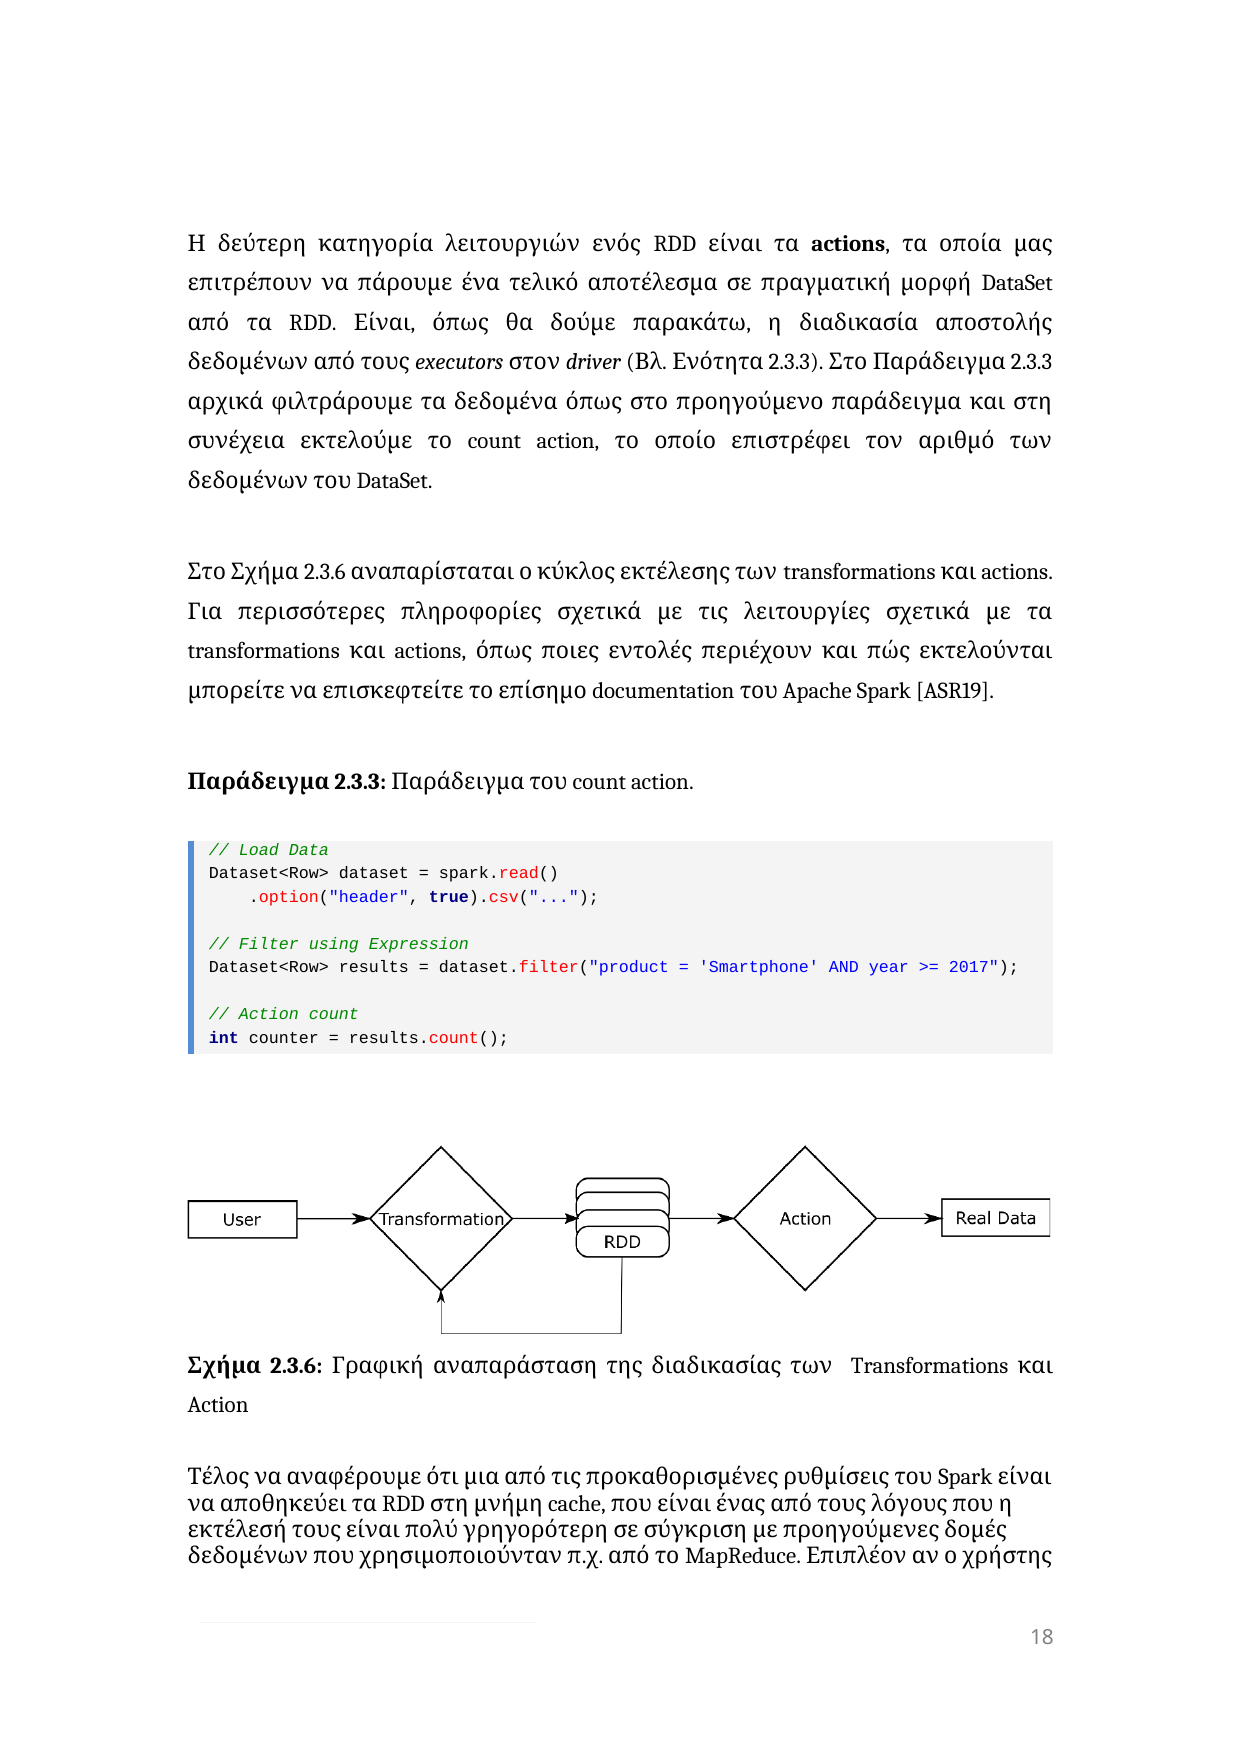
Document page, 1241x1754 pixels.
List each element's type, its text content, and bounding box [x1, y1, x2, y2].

text Στο Σχήμα 2.3.6 αναπαρίσταται ο κύκλος εκτέλεσης των transformations και actions. Για περισσότερες πληροφορίες σχετικά με τις λειτουργίες σχετικά με τα transformations και actions, όπως ποιες εντολές περιέχουν και πώς εκτελούνται μπορείτε να επισκεφτείτε το επίσημο documentation του Apache Spark [ASR19]. [187, 559, 1053, 704]
text Παράδειγμα 2.3.3: Παράδειγμα του count action. [187, 769, 1053, 795]
text Η δεύτερη κατηγορία λειτουργιών ενός RDD είναι τα actions, τα οποία μας επιτρέπουν να πάρουμε ένα τελικό αποτέλεσμα σε πραγματική μορφή DataSet από τα RDD. Είναι, όπως θα δούμε παρακάτω, η διαδικασία αποστολής δεδομένων από τους executors στον driver (Βλ. Ενότητα 2.3.3). Στο Παράδειγμα 2.3.3 αρχικά φιλτράρουμε τα δεδομένα όπως στο προηγούμενο παράδειγμα και στη συνέχεια εκτελούμε το count action, το οποίο επιστρέφει τον αριθμό των δεδομένων του DataSet. [187, 231, 1053, 494]
text Σχήμα 2.3.6: Γραφική αναπαράσταση της διαδικασίας των Transformations και Action [187, 1352, 1053, 1418]
picture [187, 1145, 1050, 1334]
table_header // Load Data Dataset<Row> dataset = spark.read() .option("header", true).csv("..."); // Filter using Expression Dataset<Row> results = dataset.filter("product = 'Smartphone' AND year >= 2017"); // Action count int counter = results.count(); [194, 841, 1053, 1054]
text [187, 1464, 1053, 1569]
